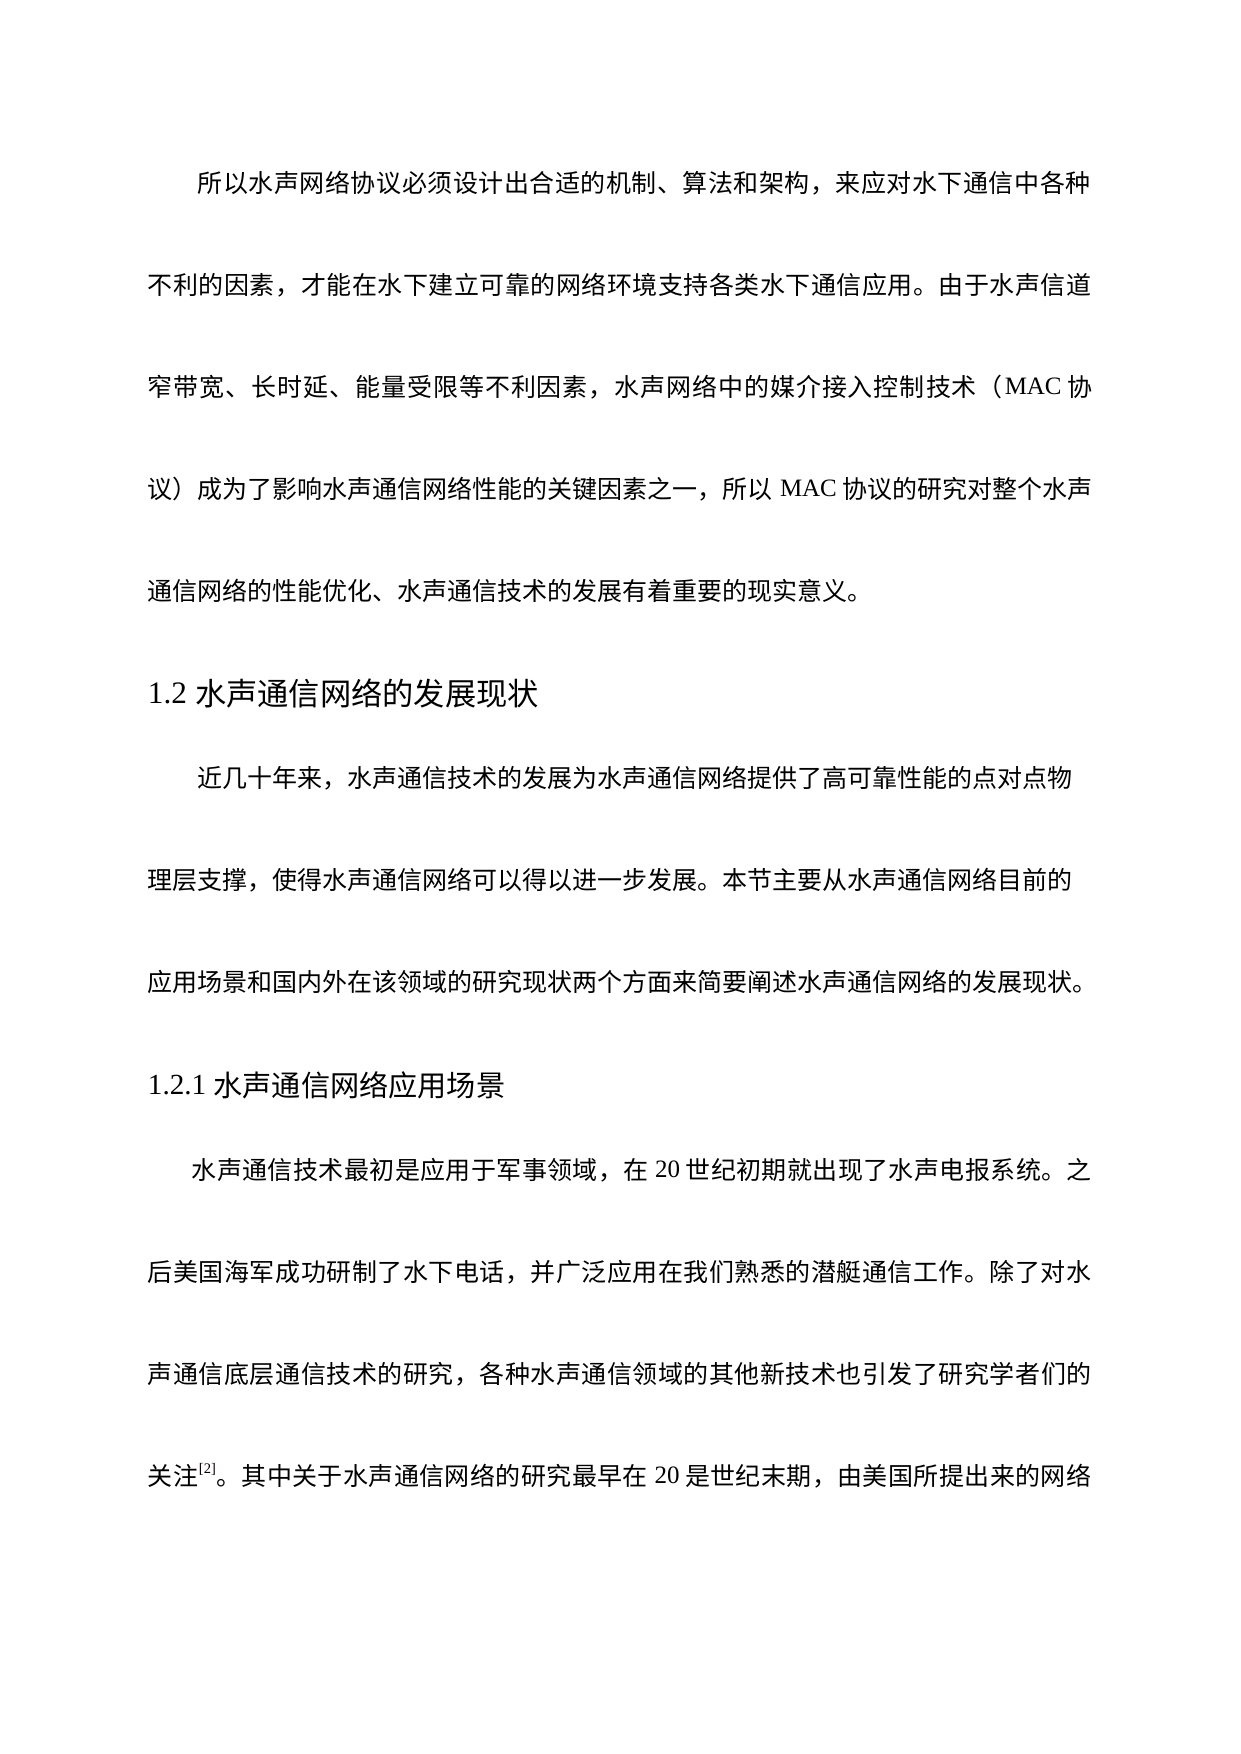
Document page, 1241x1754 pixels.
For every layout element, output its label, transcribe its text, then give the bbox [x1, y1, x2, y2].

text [148, 1135, 1092, 1508]
text 所以水声网络协议必须设计出合适的机制、算法和架构，来应对水下通信中各种不利的因素，才能在水下建立可靠的网络环境支持各类水下通信应用。由于水声信道窄带宽、长时延、能量受限等不利因素，水声网络中的媒介接入控制技术（MAC协议）成为了影响水声通信网络性能的关键因素之一，所以MAC协议的研究对整个水声通信网络的性能优化、水声通信技术的发展有着重要的现实意义。 [148, 148, 1092, 623]
subtitle 1.2 水声通信网络的发展现状 [148, 658, 1092, 726]
text 近几十年来，水声通信技术的发展为水声通信网络提供了高可靠性能的点对点物理层支撑，使得水声通信网络可以得以进一步发展。本节主要从水声通信网络目前的应用场景和国内外在该领域的研究现状两个方面来简要阐述水声通信网络的发展现状。 [148, 743, 1092, 1015]
subtitle 1.2.1 水声通信网络应用场景 [148, 1050, 1067, 1118]
